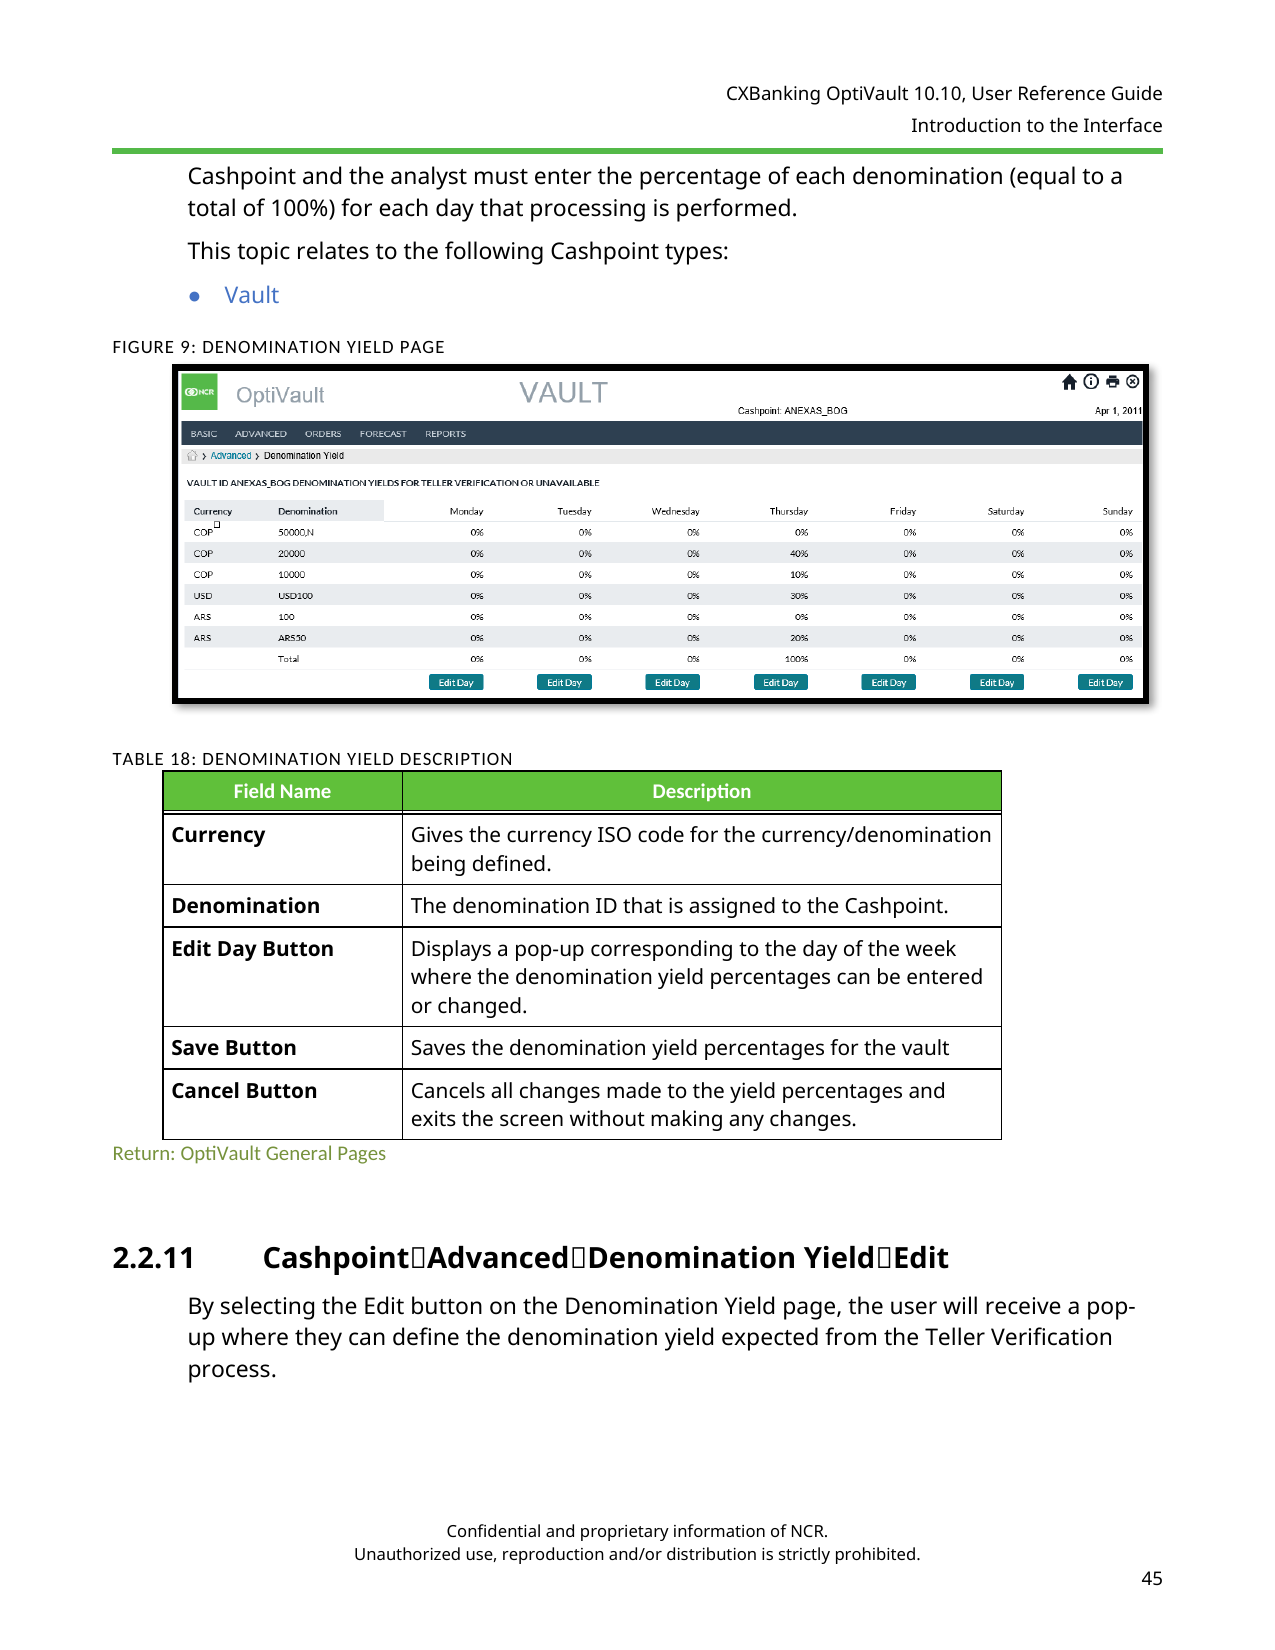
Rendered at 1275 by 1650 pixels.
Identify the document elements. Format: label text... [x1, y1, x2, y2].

subtitle CashpointAdvancedDenomination YieldEdit [112, 1238, 1163, 1277]
table_header Field Name [164, 772, 402, 810]
table_cell Denomination [164, 885, 402, 926]
text This topic relates to the following Cashpoint types: [187, 235, 1163, 267]
list Vault [187, 279, 1163, 310]
text Figure 9: Denomination Yield Page [112, 335, 1163, 358]
table_cell Displays a pop-up corresponding to the day of the week where the denomination yield percentages can be entered or changed. [403, 928, 1001, 1026]
table_cell Saves the denomination yield percentages for the vault [403, 1027, 1001, 1068]
text Return: OptiVault General Pages [112, 1140, 1163, 1166]
table_cell Currency [164, 815, 402, 884]
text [187, 160, 1163, 223]
text By selecting the Edit button on the Denomination Yield page, the user will receive a pop-up where they can define the denomination yield expected from the Teller Verification process. [187, 1290, 1163, 1384]
table_cell Edit Day Button [164, 928, 402, 1026]
table_cell Gives the currency ISO code for the currency/denomination being defined. [403, 815, 1001, 884]
table_header Description [403, 772, 1001, 810]
table_cell The denomination ID that is assigned to the Cashpoint. [403, 885, 1001, 926]
table_cell Cancels all changes made to the yield percentages and exits the screen without making any changes. [403, 1070, 1001, 1139]
picture [178, 371, 1143, 698]
text Table 18: Denomination Yield Description [112, 747, 1163, 770]
table_cell Save Button [164, 1027, 402, 1068]
table_cell Cancel Button [164, 1070, 402, 1139]
